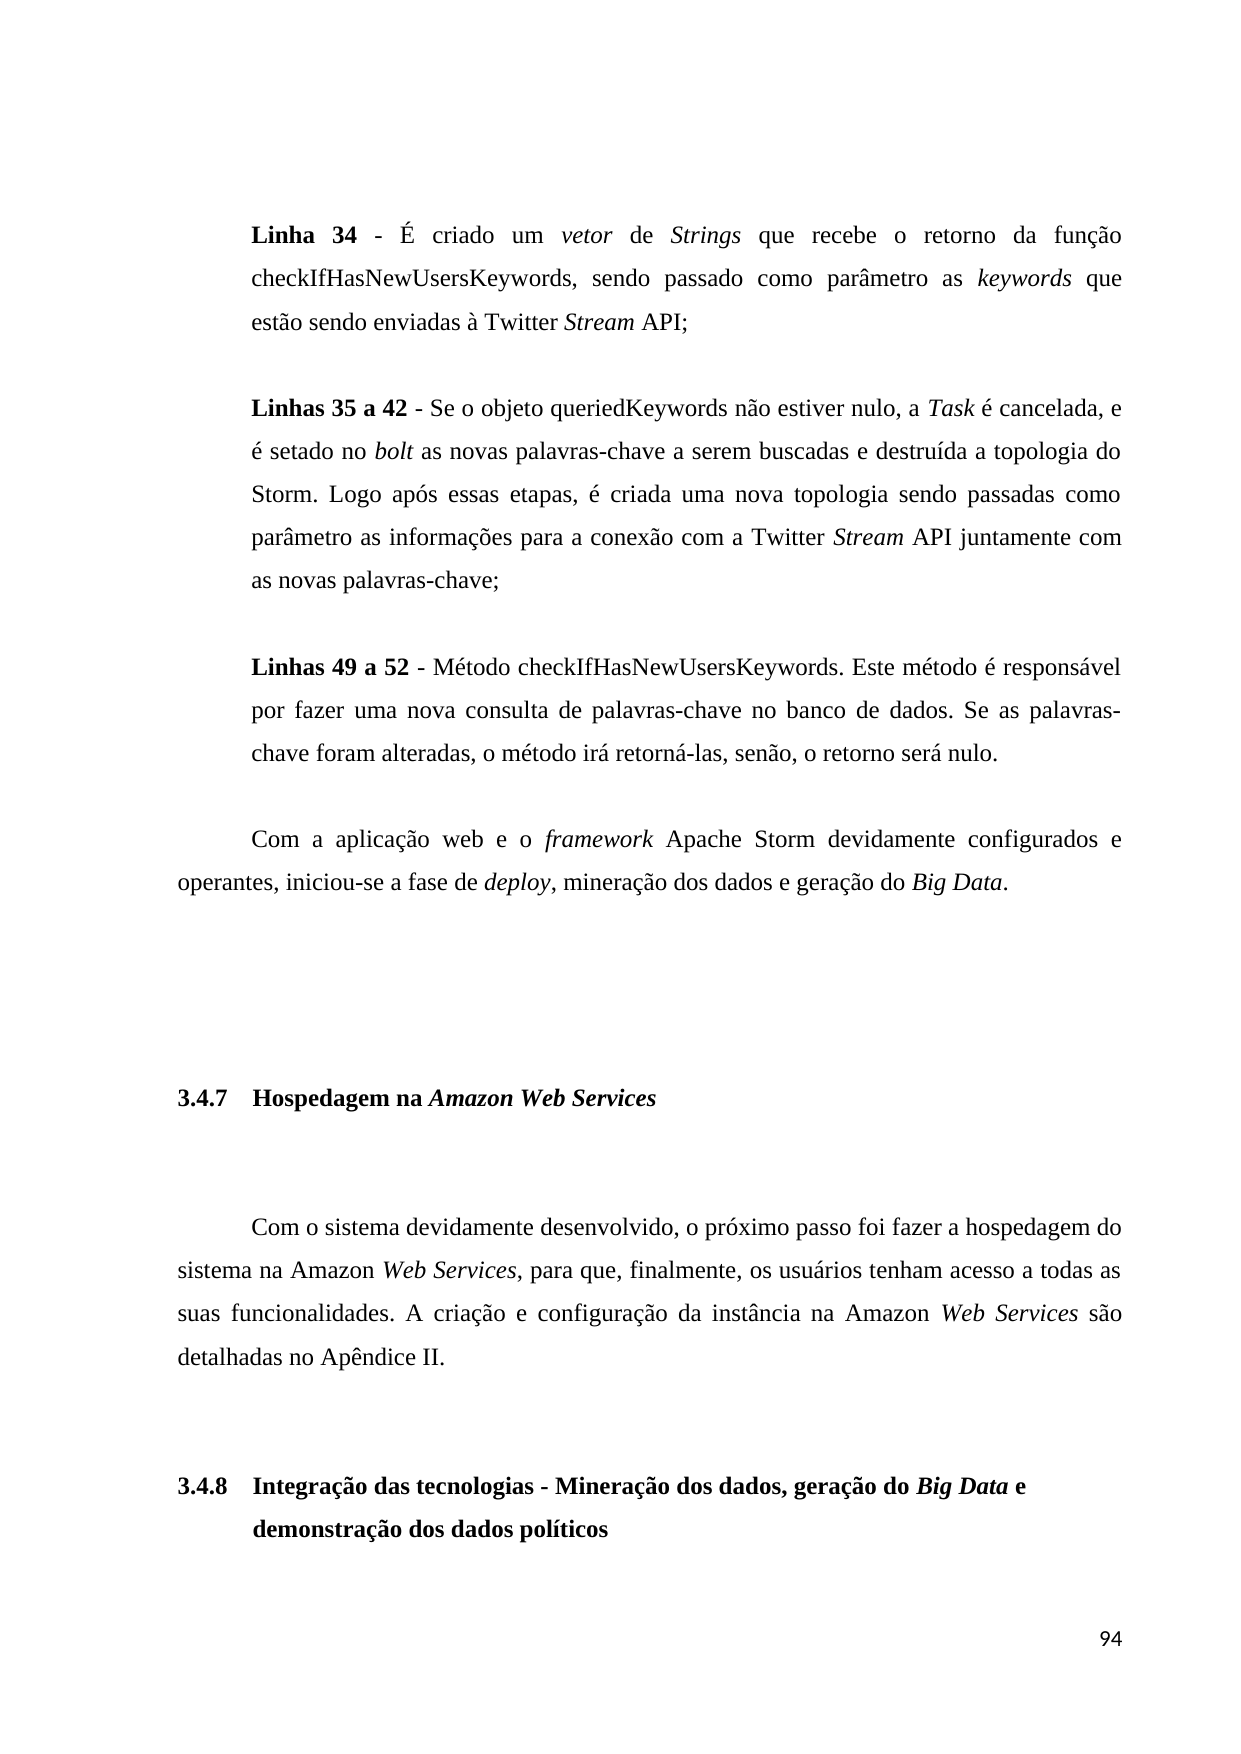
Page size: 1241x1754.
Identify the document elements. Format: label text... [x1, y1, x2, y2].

text Com o sistema devidamente desenvolvido, o próximo passo foi fazer a hospedagem do sistema na Amazon Web Services, para que, finalmente, os usuários tenham acesso a todas as suas funcionalidades. A criação e configuração da instância na Amazon Web Services são detalhadas no Apêndice II. [177, 1212, 1122, 1370]
text Linha 34 - É criado um vetor de Strings que recebe o retorno da função checkIfHasNewUsersKeywords, sendo passado como parâmetro as keywords que estão sendo enviadas à Twitter Stream API; [251, 220, 1122, 335]
text Linhas 49 a 52 - Método checkIfHasNewUsersKeywords. Este método é responsável por fazer uma nova consulta de palavras-chave no banco de dados. Se as palavras-chave foram alteradas, o método irá retorná-las, senão, o retorno será nulo. [251, 652, 1122, 767]
subtitle Integração das tecnologias - Mineração dos dados, geração do Big Data e demonstração dos dados políticos [177, 1471, 1122, 1543]
subtitle Hospedagem na Amazon Web Services [177, 1083, 1122, 1112]
text Linhas 35 a 42 - Se o objeto queriedKeywords não estiver nulo, a Task é cancelada, e é setado no bolt as novas palavras-chave a serem buscadas e destruída a topologia do Storm. Logo após essas etapas, é criada uma nova topologia sendo passadas como parâmetro as informações para a conexão com a Twitter Stream API juntamente com as novas palavras-chave; [251, 393, 1122, 594]
text Com a aplicação web e o framework Apache Storm devidamente configurados e operantes, iniciou-se a fase de deploy, mineração dos dados e geração do Big Data. [177, 824, 1122, 896]
